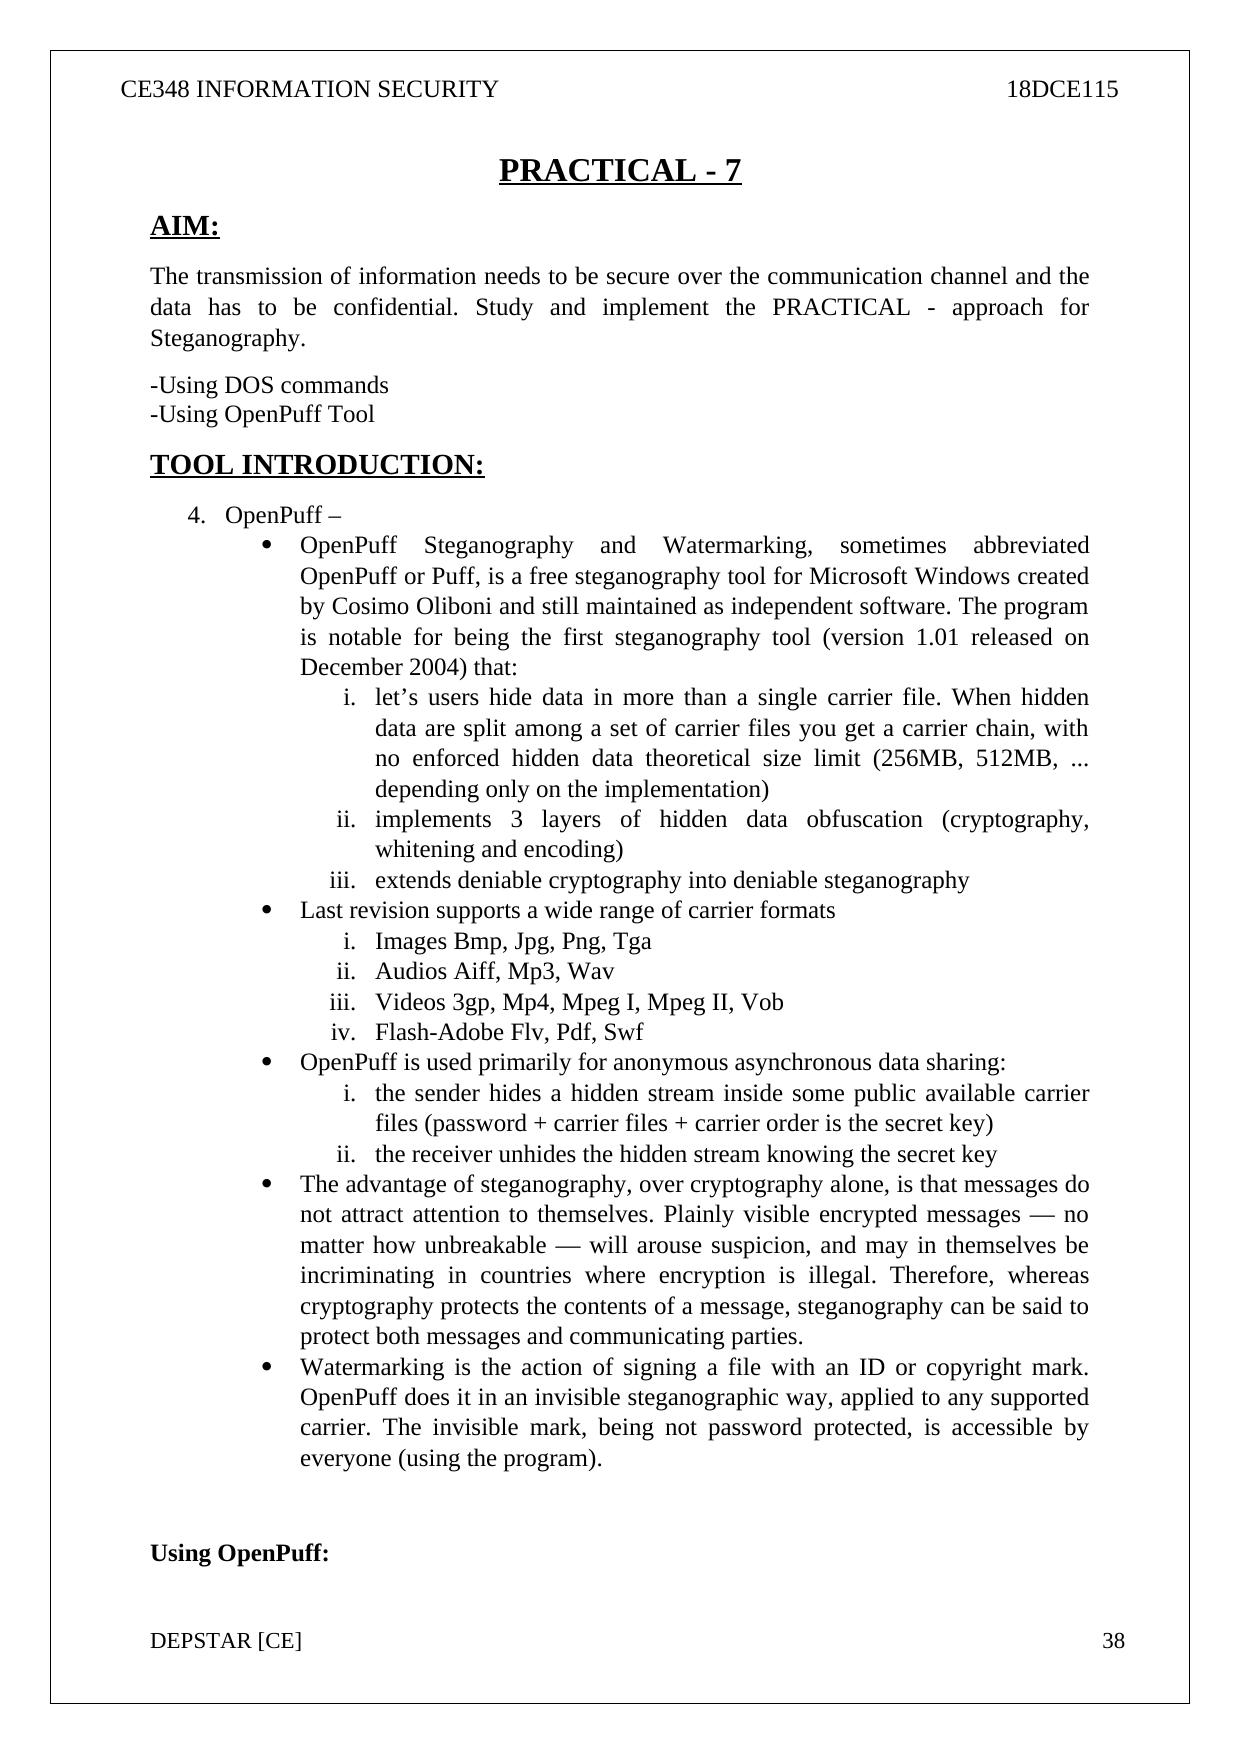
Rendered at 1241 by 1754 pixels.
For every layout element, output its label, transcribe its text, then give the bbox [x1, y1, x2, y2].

list let’s users hide data in more than a single carrier file. When hidden data are split among a set of carrier files you get a carrier chain, with no enforced hidden data theoretical size limit (256MB, 512MB, ... depending only on the implementation) [356, 682, 1090, 802]
text TOOL INTRODUCTION: [150, 447, 1090, 481]
text PRACTICAL - 7 [150, 150, 1090, 188]
list extends deniable cryptography into deniable steganography [356, 865, 1090, 894]
list the sender hides a hidden stream inside some public available carrier files (password + carrier files + carrier order is the secret key) [356, 1078, 1090, 1137]
list Images Bmp, Jpg, Png, Tga [356, 926, 1090, 954]
text Using OpenPuff: [150, 1538, 1090, 1566]
list Watermarking is the action of signing a file with an ID or copyright mark. OpenPuff does it in an invisible steganographic way, applied to any supported carrier. The invisible mark, being not password protected, is accessible by everyone (using the program). [262, 1352, 1090, 1472]
list OpenPuff is used primarily for anonymous asynchronous data sharing: [262, 1047, 1090, 1076]
list Audios Aiff, Mp3, Wav [356, 956, 1090, 985]
text AIM: [150, 208, 1090, 242]
text The transmission of information needs to be secure over the communication channel and the data has to be confidential. Study and implement the PRACTICAL - approach for Steganography. [150, 261, 1090, 352]
list Videos 3gp, Mp4, Mpeg I, Mpeg II, Vob [356, 987, 1090, 1015]
list The advantage of steganography, over cryptography alone, is that messages do not attract attention to themselves. Plainly visible encrypted messages — no matter how unbreakable — will arouse suspicion, and may in themselves be incriminating in countries where encryption is illegal. Therefore, whereas cryptography protects the contents of a message, steganography can be said to protect both messages and communicating parties. [262, 1169, 1090, 1350]
list Last revision supports a wide range of carrier formats [262, 895, 1090, 924]
list implements 3 layers of hidden data obfuscation (cryptography, whitening and encoding) [356, 804, 1090, 863]
list Flash-Adobe Flv, Pdf, Swf [356, 1017, 1090, 1046]
text -Using DOS commands [150, 371, 1090, 399]
list OpenPuff – [187, 500, 1090, 529]
text -Using OpenPuff Tool [150, 399, 1090, 428]
list the receiver unhides the hidden stream knowing the secret key [356, 1139, 1090, 1167]
list OpenPuff Steganography and Watermarking, sometimes abbreviated OpenPuff or Puff, is a free steganography tool for Microsoft Windows created by Cosimo Oliboni and still maintained as independent software. The program is notable for being the first steganography tool (version 1.01 released on December 2004) that: [262, 530, 1090, 681]
